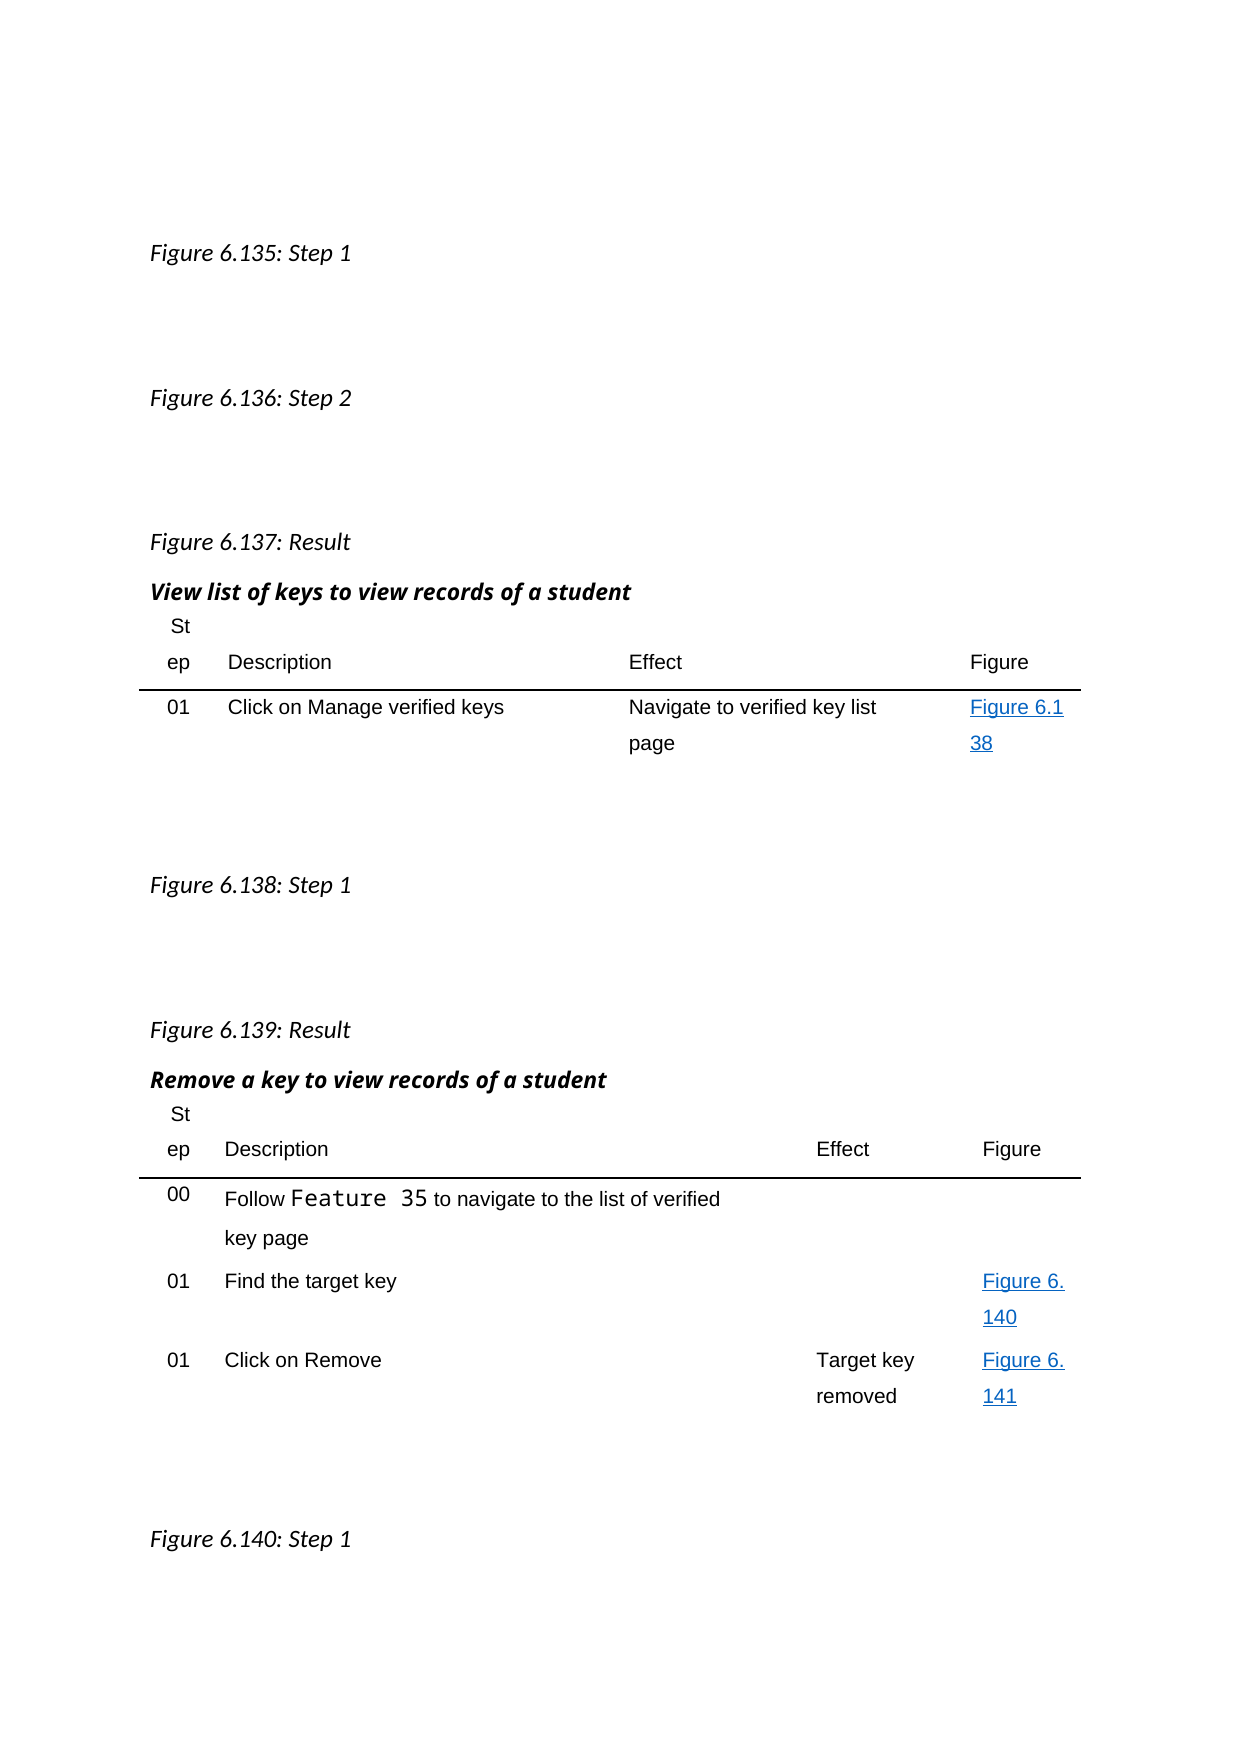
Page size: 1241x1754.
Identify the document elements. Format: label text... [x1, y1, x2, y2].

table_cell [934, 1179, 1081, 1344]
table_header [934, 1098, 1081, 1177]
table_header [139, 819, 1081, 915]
subtitle Remove a key to view records of a student [150, 1064, 1093, 1095]
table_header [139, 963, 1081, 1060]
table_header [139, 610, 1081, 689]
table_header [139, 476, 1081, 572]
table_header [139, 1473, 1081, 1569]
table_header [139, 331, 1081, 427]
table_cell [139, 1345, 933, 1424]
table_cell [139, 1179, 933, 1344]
subtitle View list of keys to view records of a student [150, 576, 1093, 607]
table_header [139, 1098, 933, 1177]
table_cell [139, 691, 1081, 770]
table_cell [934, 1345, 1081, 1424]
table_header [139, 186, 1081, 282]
